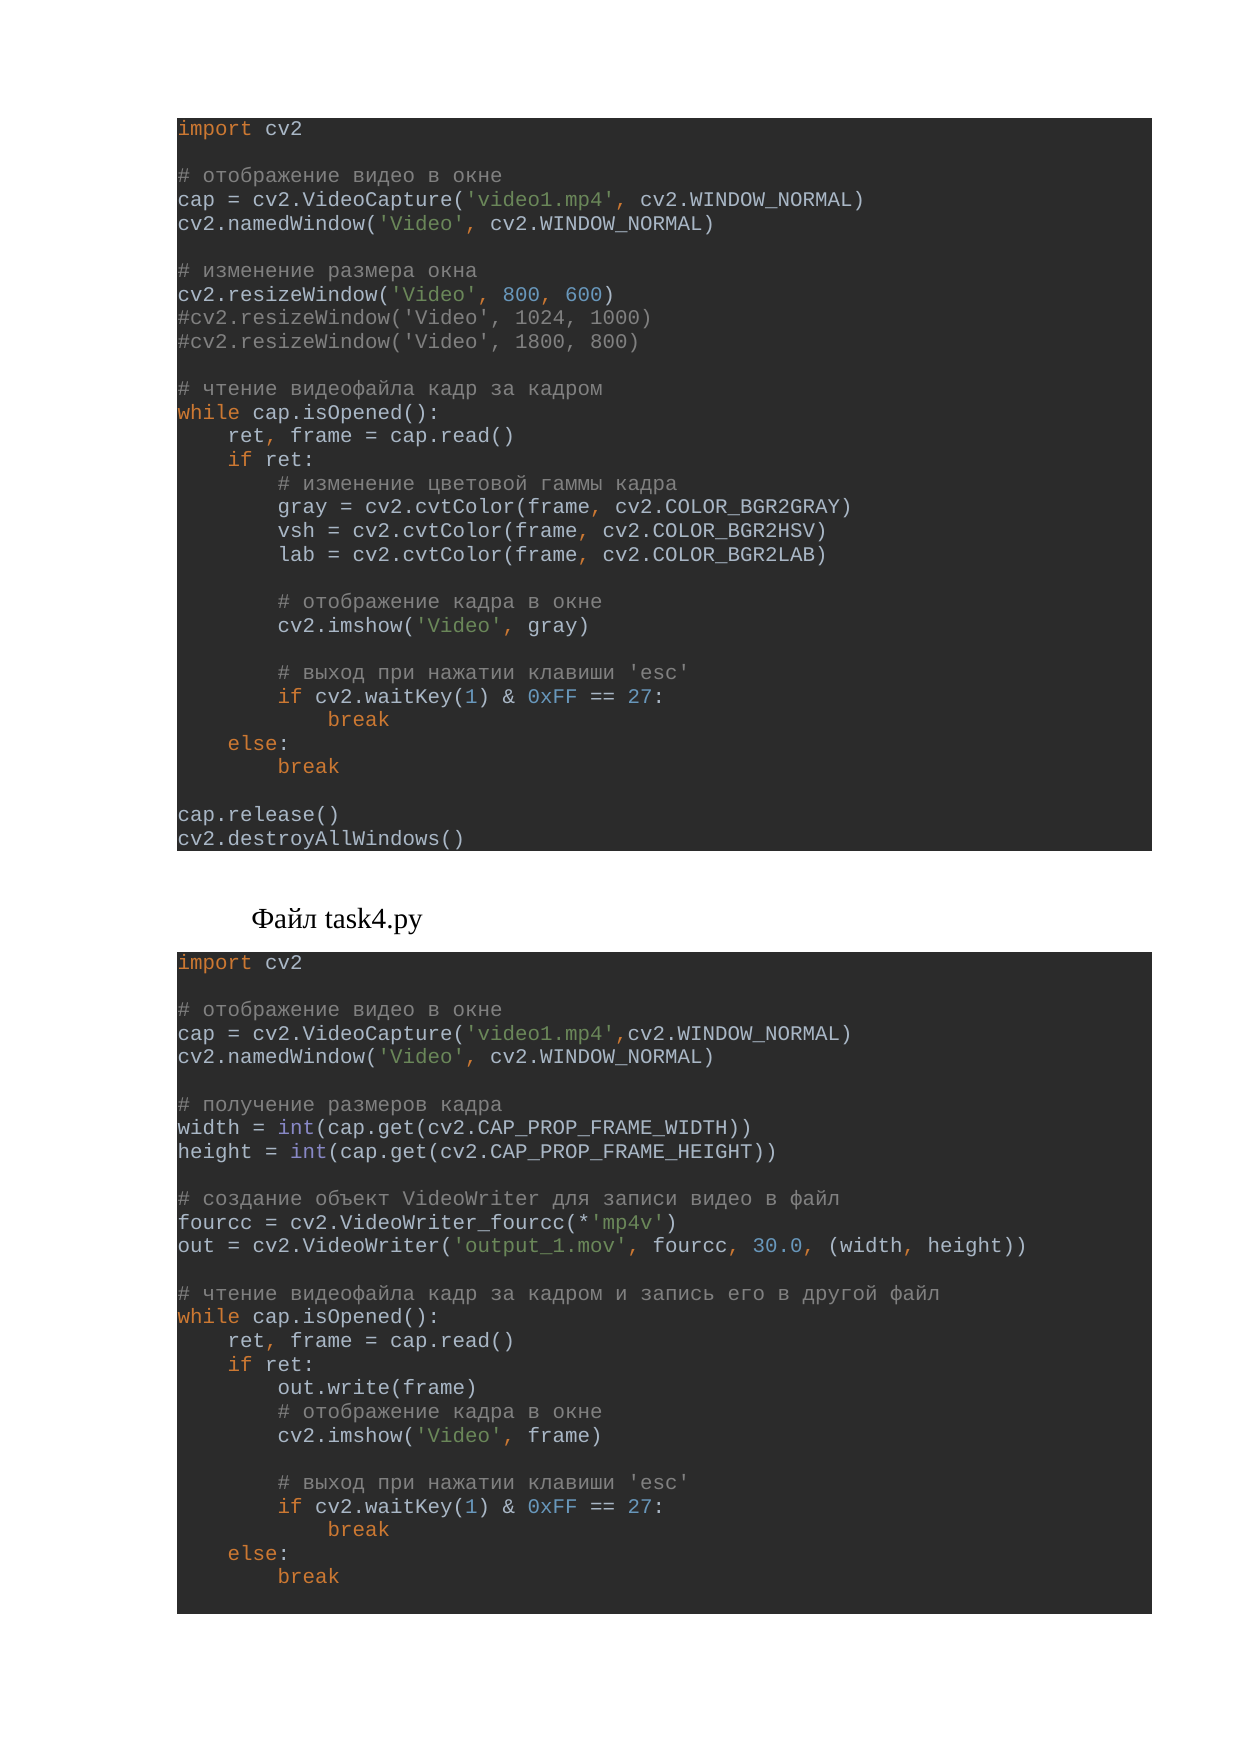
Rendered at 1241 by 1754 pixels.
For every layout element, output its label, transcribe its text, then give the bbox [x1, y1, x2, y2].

text Файл task4.py [177, 901, 1152, 935]
text import cv2 # отображение видео в окне cap = cv2.VideoCapture('video1.mp4', cv2.WINDOW_NORMAL) cv2.namedWindow('Video', cv2.WINDOW_NORMAL) # изменение размера окна cv2.resizeWindow('Video', 800, 600) #cv2.resizeWindow('Video', 1024, 1000) #cv2.resizeWindow('Video', 1800, 800) # чтение видеофайла кадр за кадром while cap.isOpened(): ret, frame = cap.read() if ret: # изменение цветовой гаммы кадра gray = cv2.cvtColor(frame, cv2.COLOR_BGR2GRAY) vsh = cv2.cvtColor(frame, cv2.COLOR_BGR2HSV) lab = cv2.cvtColor(frame, cv2.COLOR_BGR2LAB) # отображение кадра в окне cv2.imshow('Video', gray) # выход при нажатии клавиши 'esc' if cv2.waitKey(1) & 0xFF == 27: break else: break cap.release() cv2.destroyAllWindows() [177, 118, 1152, 851]
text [177, 952, 1152, 1614]
